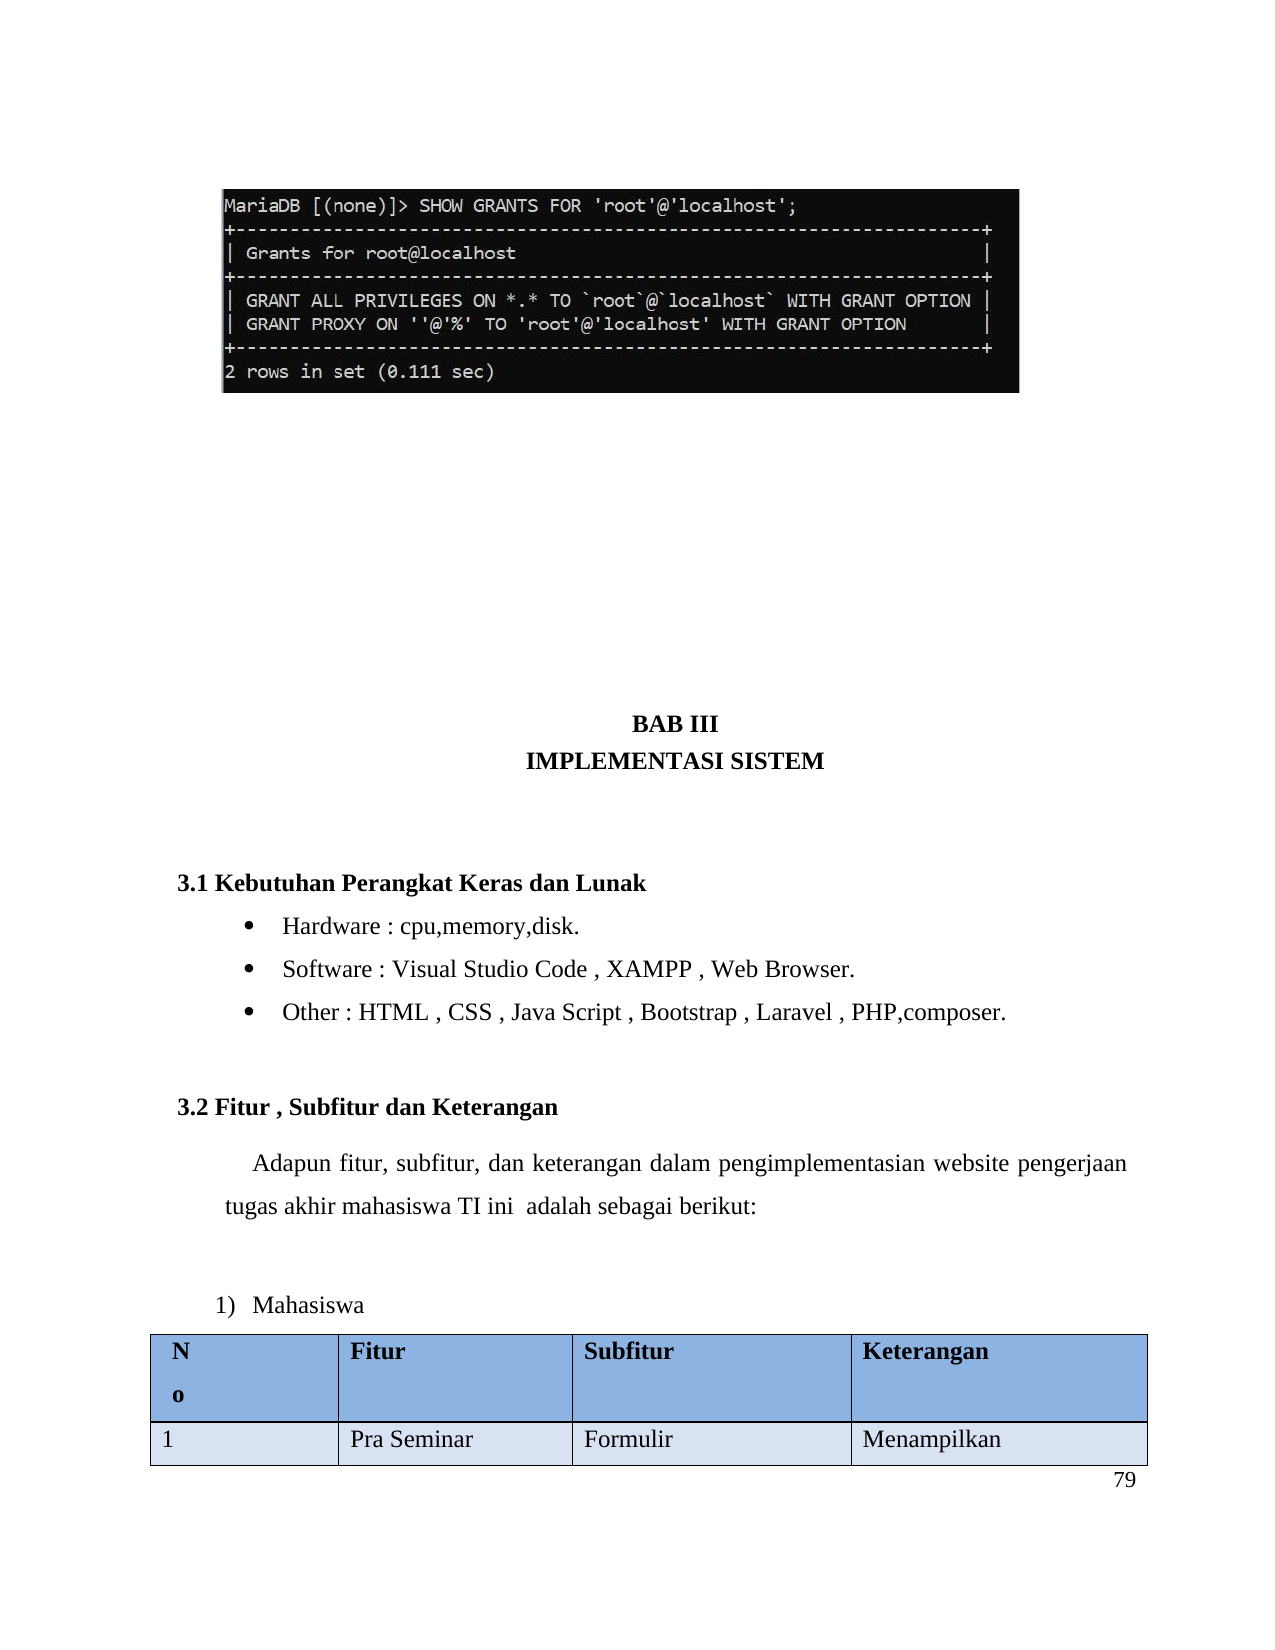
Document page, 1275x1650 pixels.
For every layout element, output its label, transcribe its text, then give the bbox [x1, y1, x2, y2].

subtitle IMPLEMENTASI SISTEM [156, 746, 1119, 775]
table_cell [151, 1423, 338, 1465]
picture [221, 189, 1020, 393]
list Software : Visual Studio Code , XAMPP , Web Browser. [244, 954, 1136, 983]
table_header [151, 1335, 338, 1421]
list Mahasiswa [214, 1291, 1157, 1319]
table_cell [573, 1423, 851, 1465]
text Adapun fitur, subfitur, dan keterangan dalam pengimplementasian website pengerjaan tugas akhir mahasiswa TI ini adalah sebagai berikut: [225, 1148, 1127, 1220]
list Other : HTML , CSS , Java Script , Bootstrap , Laravel , PHP,composer. [244, 997, 1136, 1026]
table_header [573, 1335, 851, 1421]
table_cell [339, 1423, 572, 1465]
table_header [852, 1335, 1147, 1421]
list Hardware : cpu,memory,disk. [244, 911, 1136, 939]
subtitle 3.2 Fitur , Subfitur dan Keterangan [102, 1092, 1136, 1120]
subtitle 3.1 Kebutuhan Perangkat Keras dan Lunak [102, 868, 1136, 896]
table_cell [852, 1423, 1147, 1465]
subtitle BAB III [156, 709, 1119, 738]
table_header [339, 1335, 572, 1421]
